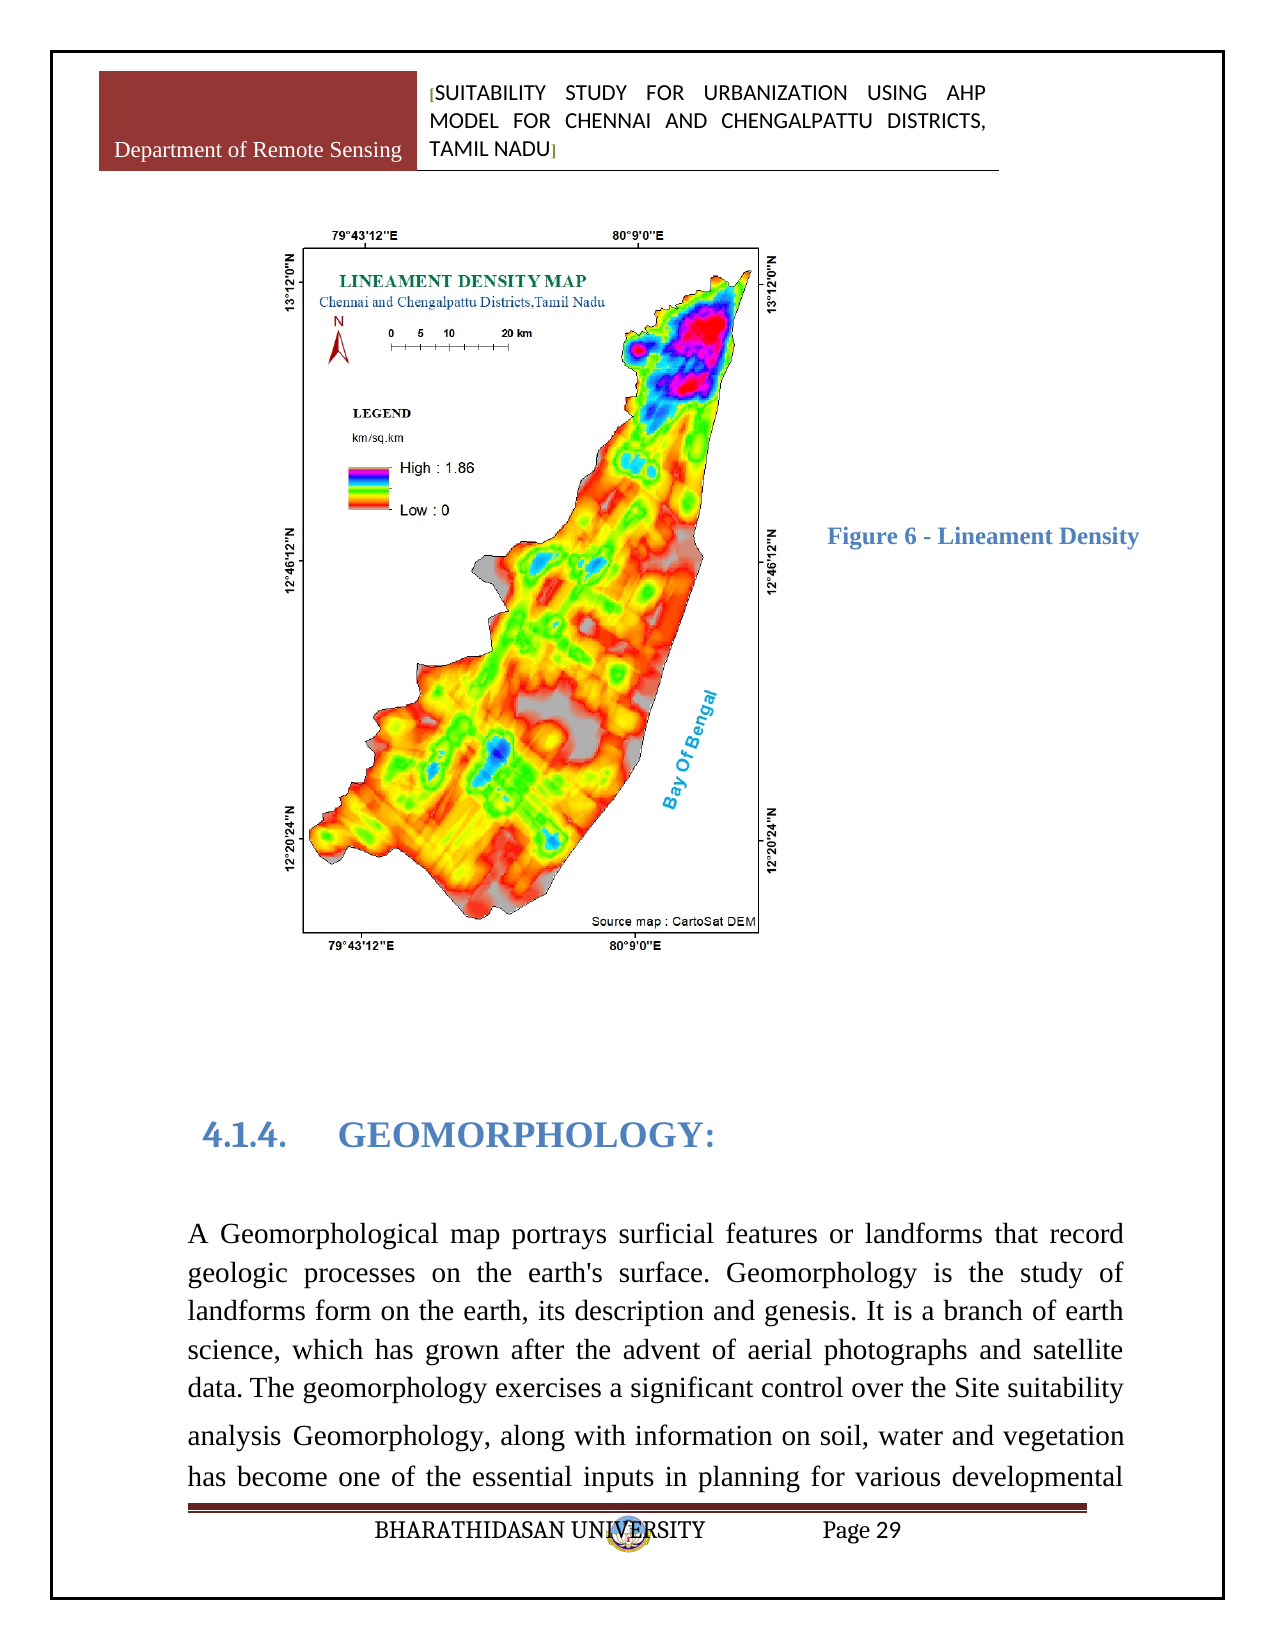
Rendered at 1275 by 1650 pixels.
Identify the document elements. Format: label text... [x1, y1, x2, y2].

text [187, 1216, 1125, 1492]
subtitle GEOMORPHOLOGY: [202, 1112, 1087, 1157]
picture [254, 197, 807, 979]
